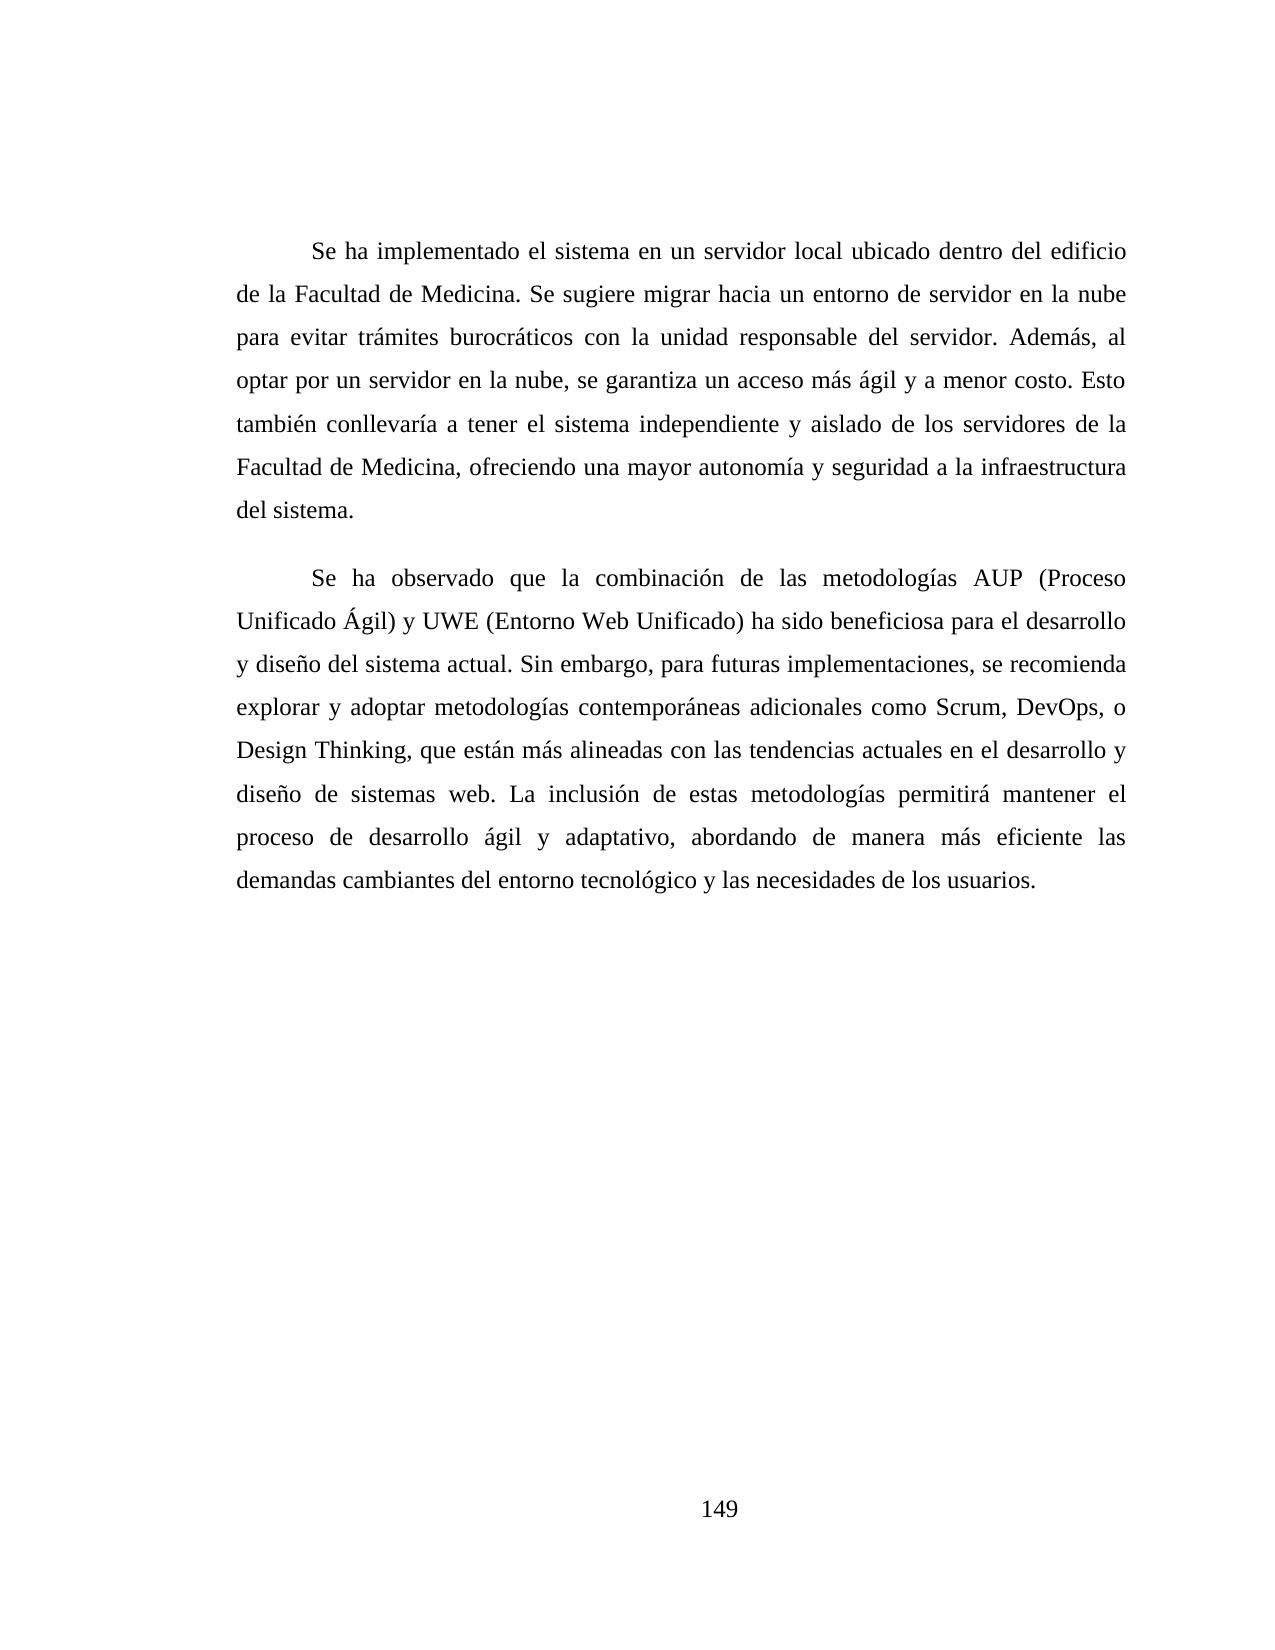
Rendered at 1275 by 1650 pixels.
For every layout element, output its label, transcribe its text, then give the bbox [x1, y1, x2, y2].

text Se ha implementado el sistema en un servidor local ubicado dentro del edificio de la Facultad de Medicina. Se sugiere migrar hacia un entorno de servidor en la nube para evitar trámites burocráticos con la unidad responsable del servidor. Además, al optar por un servidor en la nube, se garantiza un acceso más ágil y a menor costo. Esto también conllevaría a tener el sistema independiente y aislado de los servidores de la Facultad de Medicina, ofreciendo una mayor autonomía y seguridad a la infraestructura del sistema. [236, 236, 1127, 524]
text Se ha observado que la combinación de las metodologías AUP (Proceso Unificado Ágil) y UWE (Entorno Web Unificado) ha sido beneficiosa para el desarrollo y diseño del sistema actual. Sin embargo, para futuras implementaciones, se recomienda explorar y adoptar metodologías contemporáneas adicionales como Scrum, DevOps, o Design Thinking, que están más alineadas con las tendencias actuales en el desarrollo y diseño de sistemas web. La inclusión de estas metodologías permitirá mantener el proceso de desarrollo ágil y adaptativo, abordando de manera más eficiente las demandas cambiantes del entorno tecnológico y las necesidades de los usuarios. [236, 563, 1127, 894]
